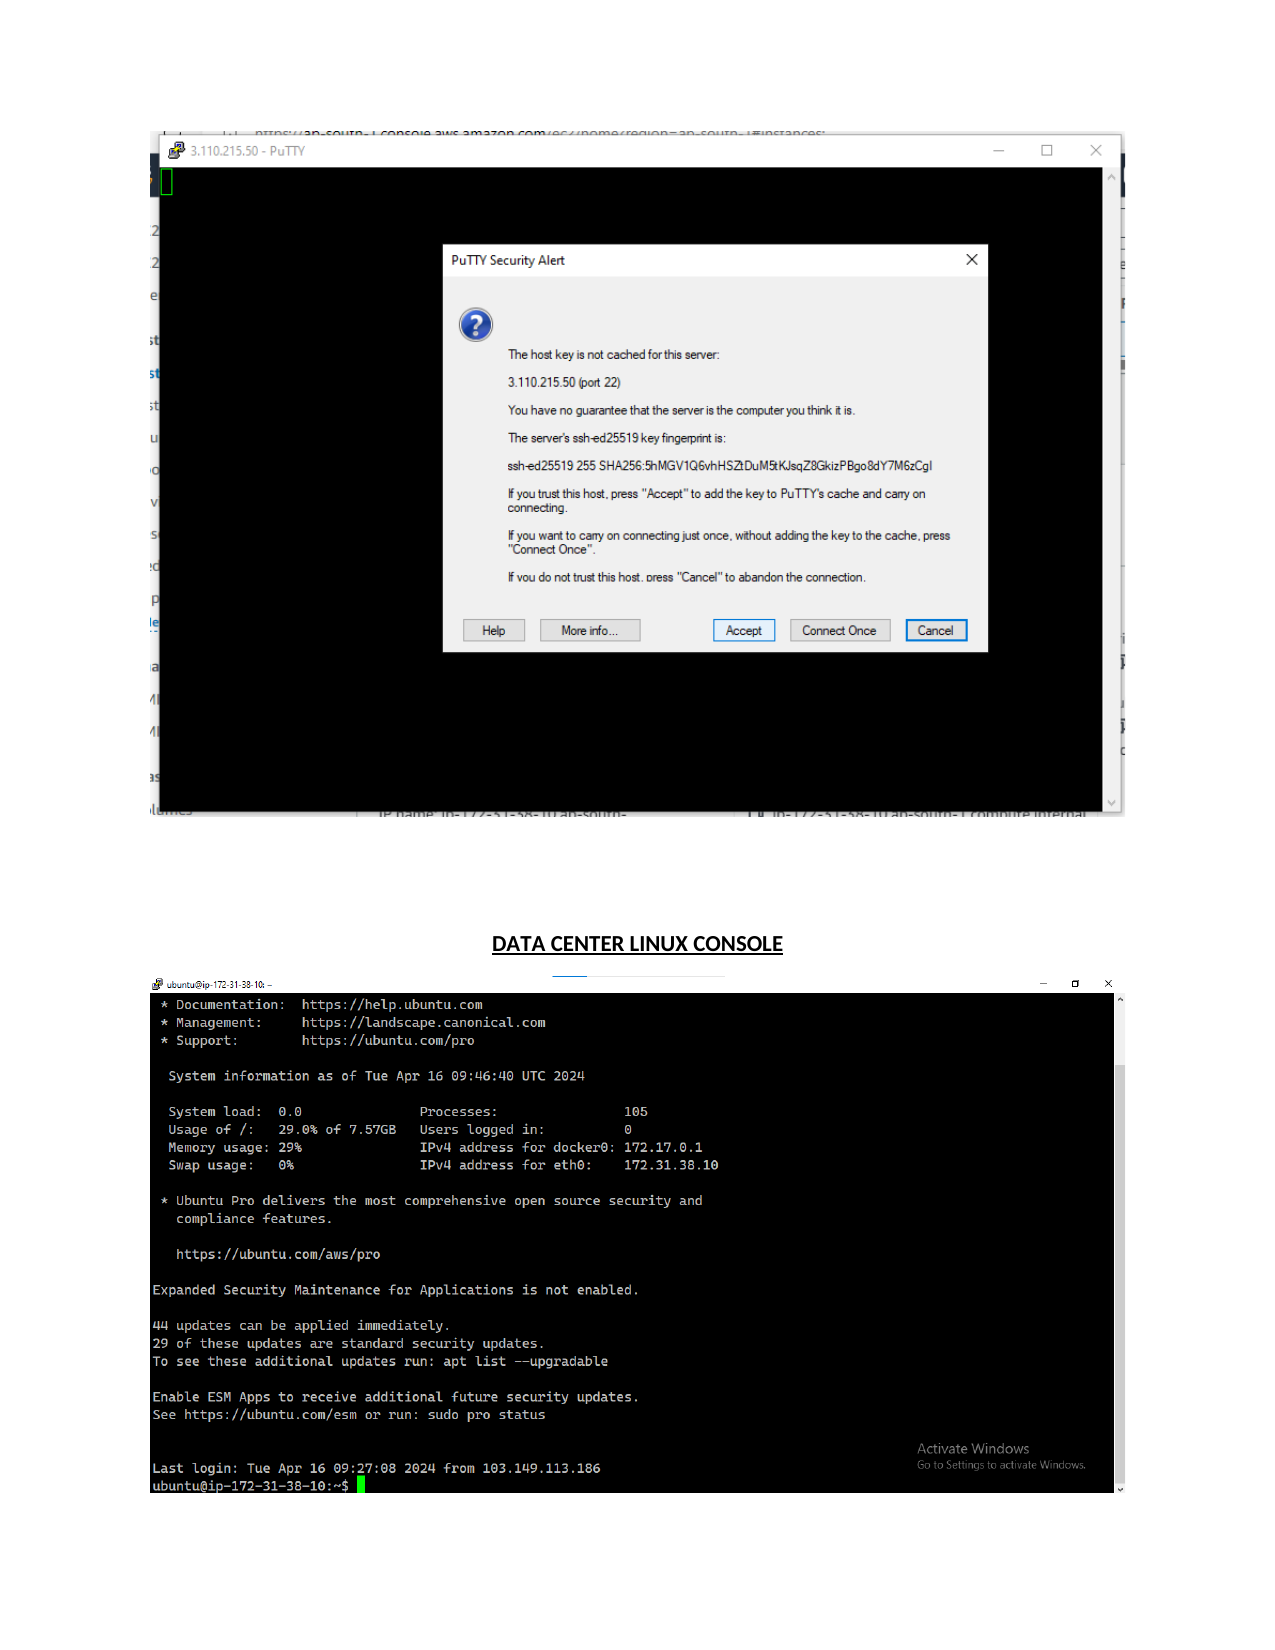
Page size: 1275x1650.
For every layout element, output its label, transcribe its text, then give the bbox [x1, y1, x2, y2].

picture [150, 976, 1125, 1493]
text DATA CENTER LINUX CONSOLE [150, 929, 1125, 957]
picture [150, 131, 1125, 817]
